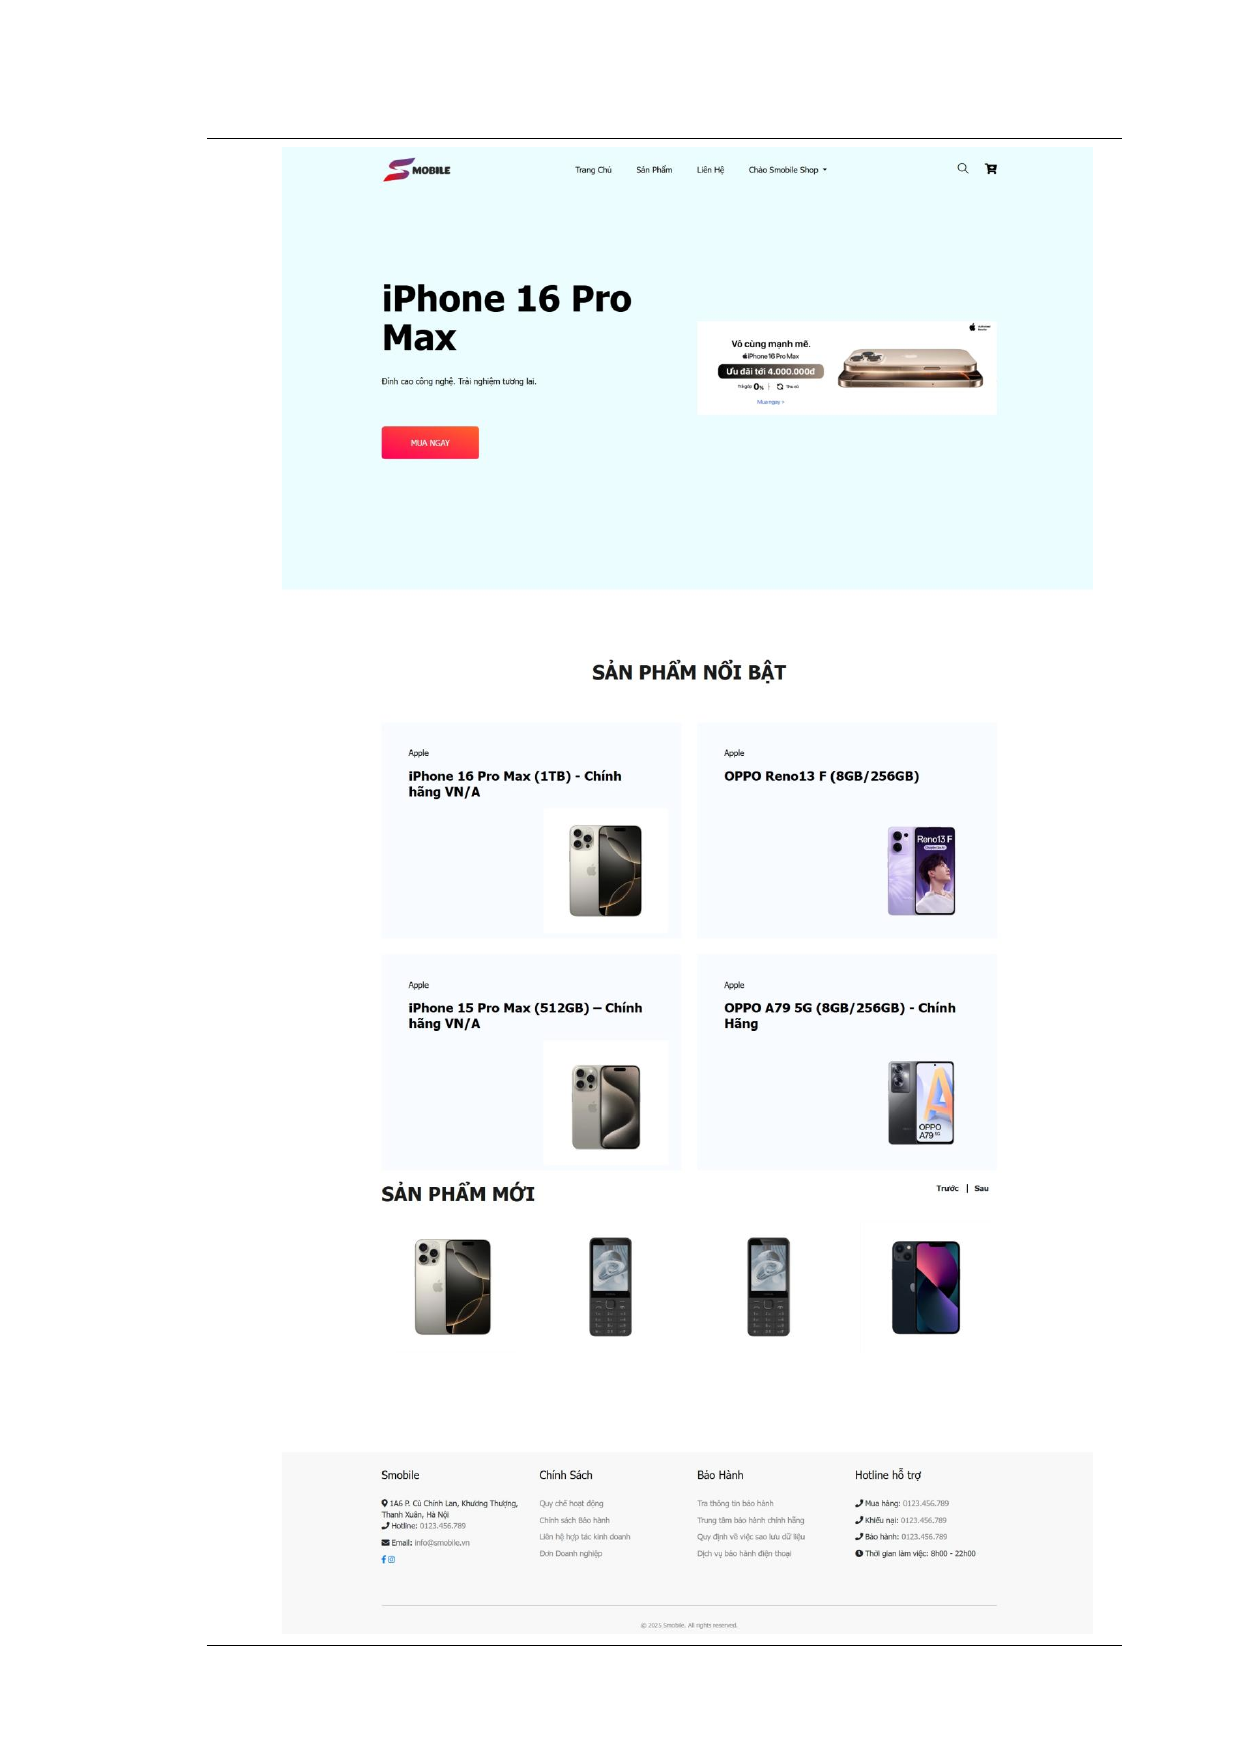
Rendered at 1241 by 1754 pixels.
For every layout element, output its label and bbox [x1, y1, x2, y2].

picture [281, 147, 1093, 1634]
